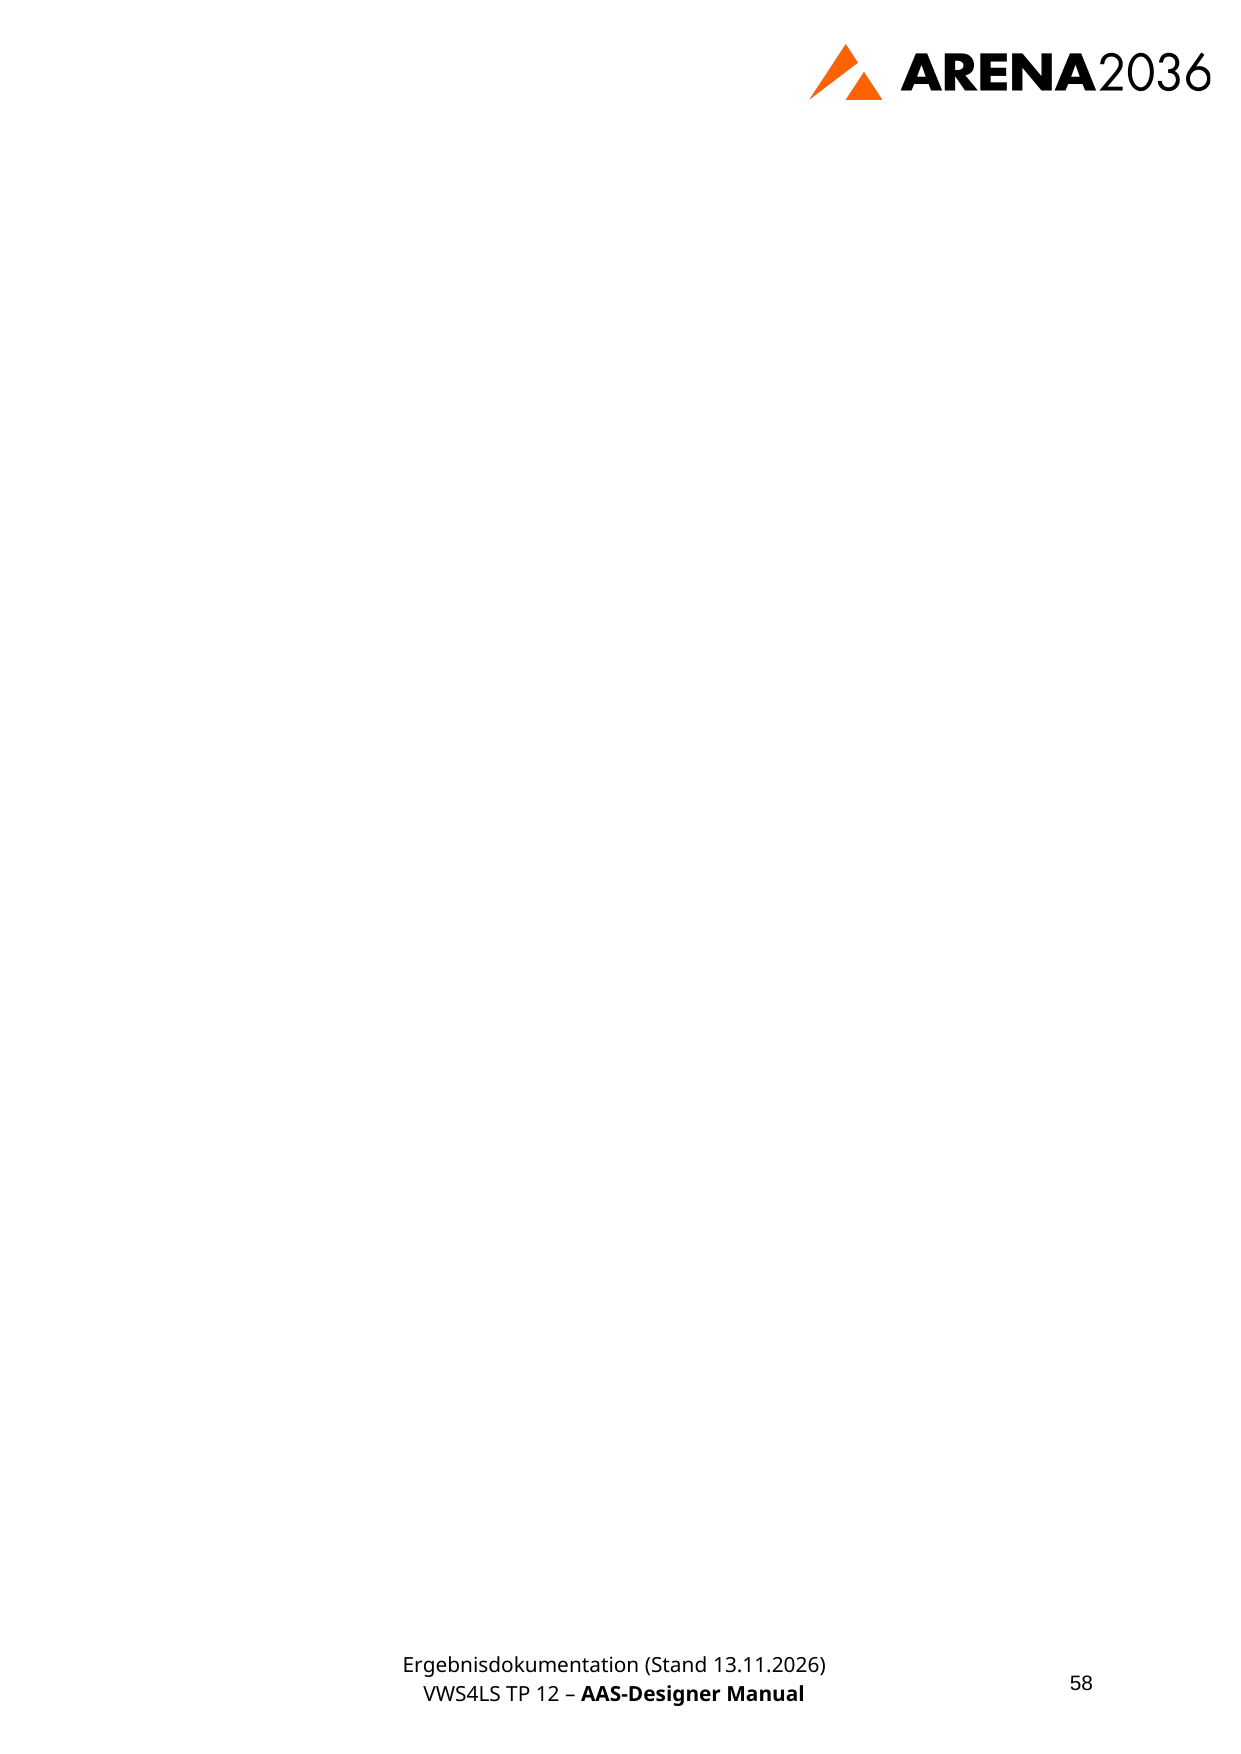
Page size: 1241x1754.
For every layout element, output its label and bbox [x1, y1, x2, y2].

picture [809, 44, 1211, 100]
